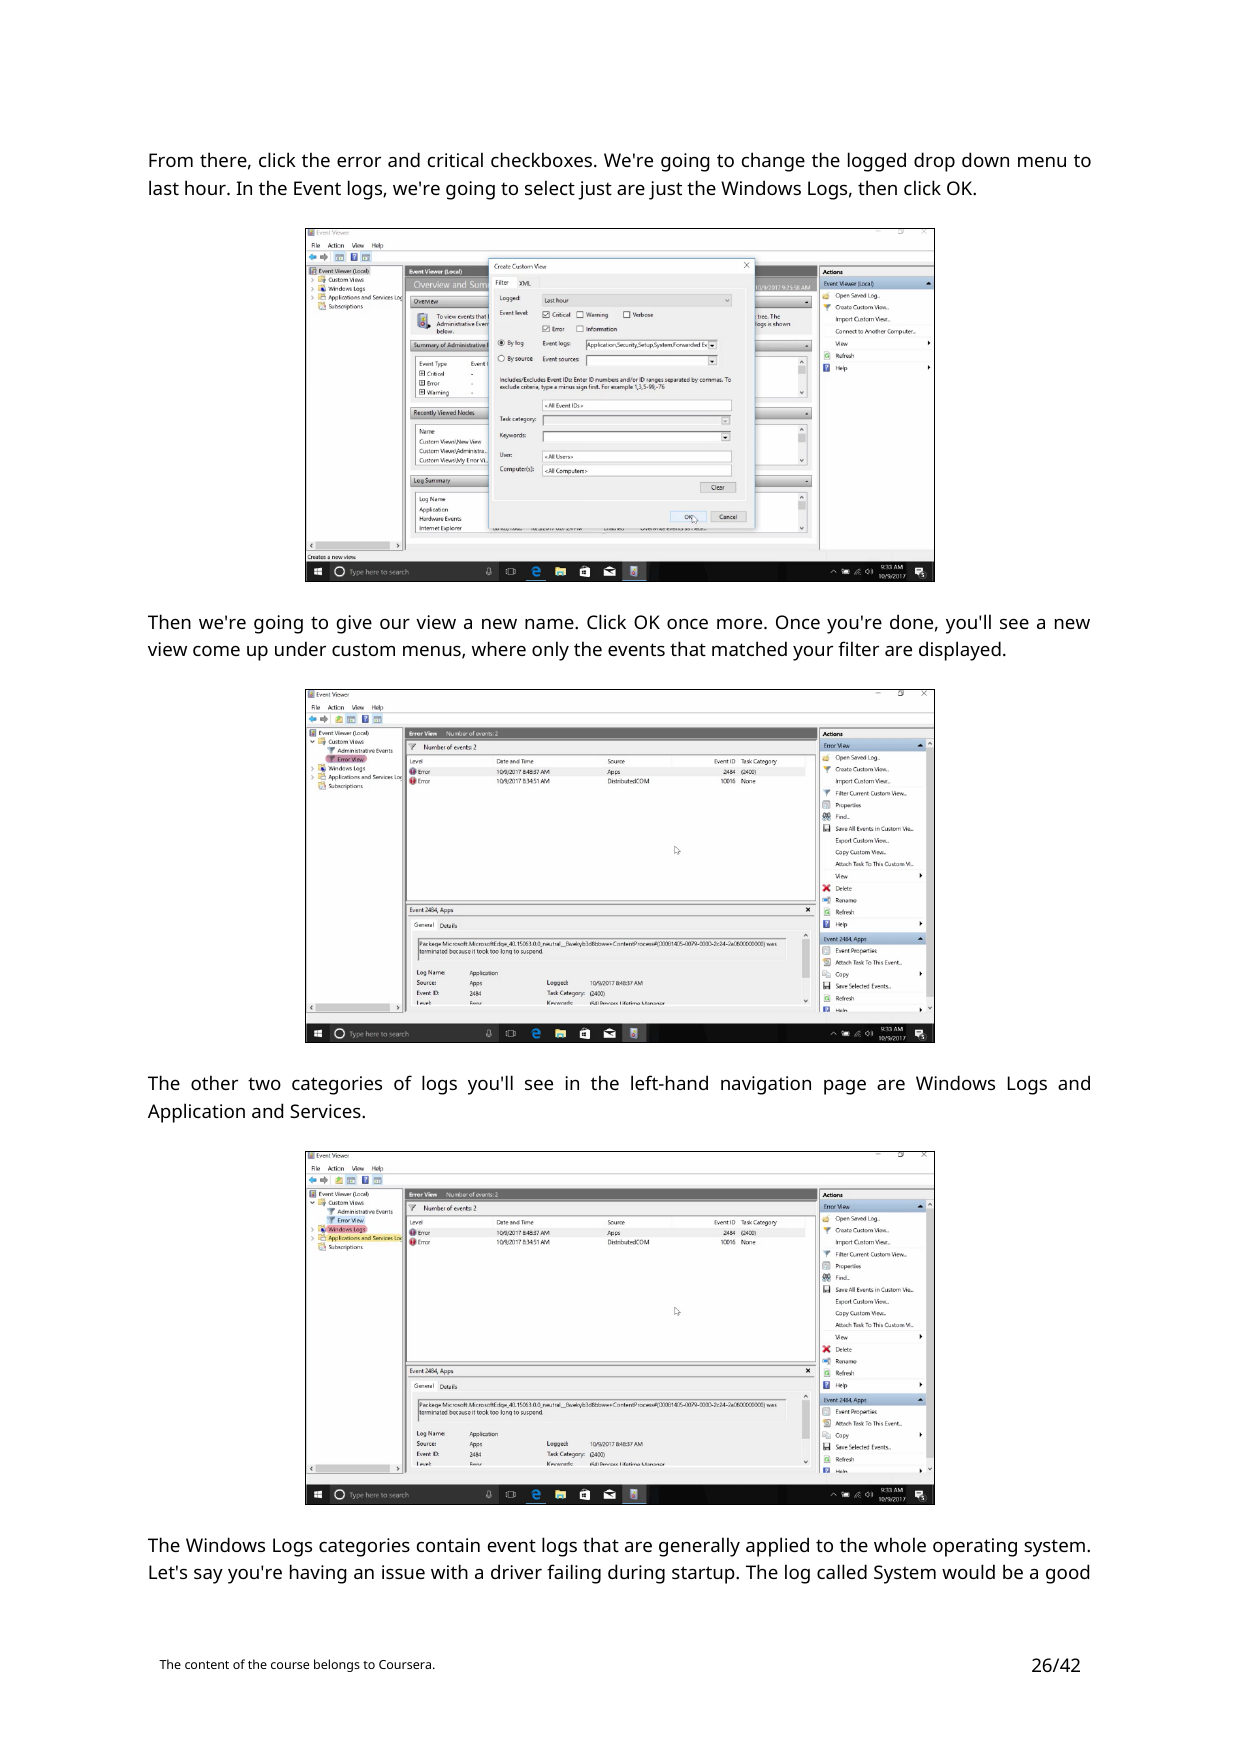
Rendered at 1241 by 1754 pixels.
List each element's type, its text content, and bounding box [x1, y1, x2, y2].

picture [306, 1152, 934, 1504]
text The other two categories of logs you'll see in the left-hand navigation page are Windows Logs and Application and Services. [148, 1071, 1093, 1123]
text From there, click the error and critical checkboxes. We're going to change the logged drop down menu to last hour. In the Event logs, we're going to select just are just the Windows Logs, then click OK. [148, 148, 1093, 201]
text Then we're going to give our view a new name. Click OK once more. Once you're done, you'll see a new view come up under custom menus, where only the events that matched your filter are displayed. [148, 609, 1093, 662]
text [148, 1532, 1093, 1585]
picture [306, 690, 934, 1042]
picture [306, 229, 934, 581]
